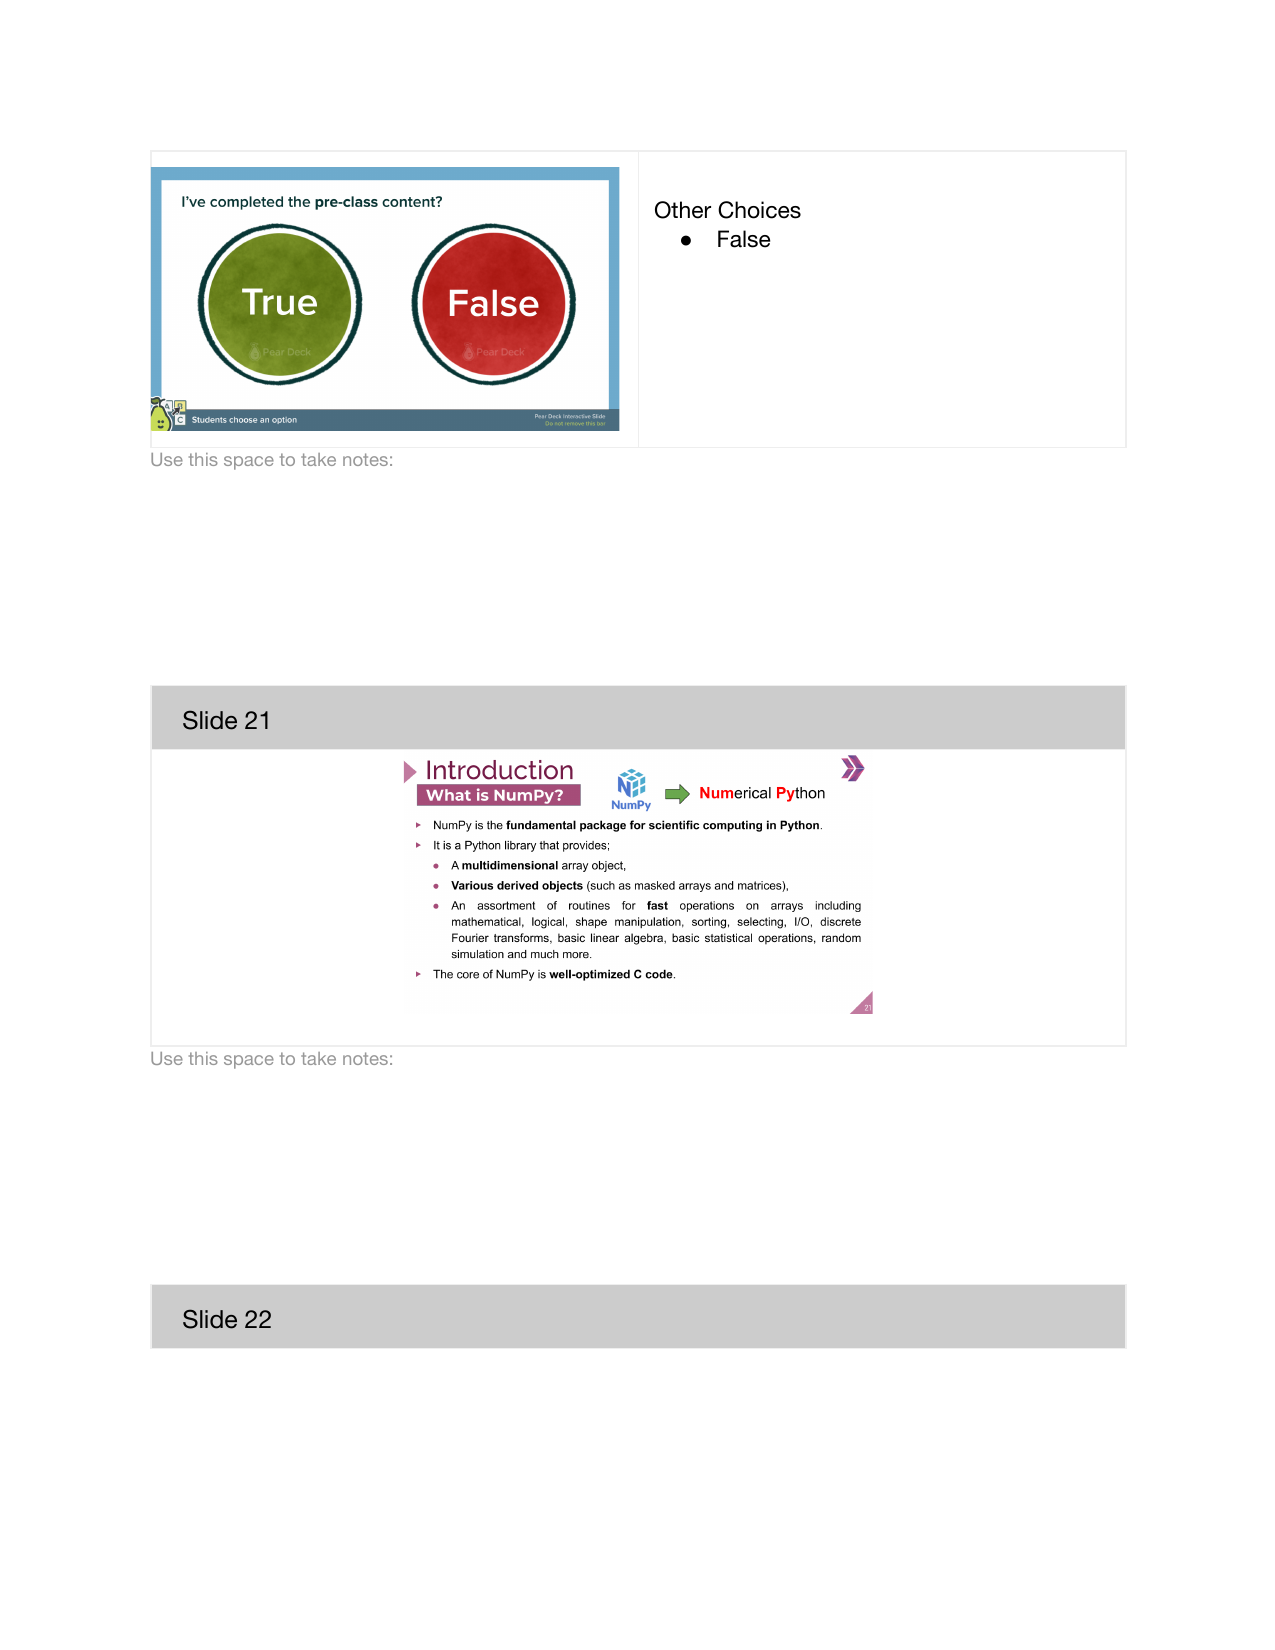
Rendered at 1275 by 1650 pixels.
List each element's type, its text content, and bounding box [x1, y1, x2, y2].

picture [403, 750, 873, 1014]
table_cell [152, 152, 638, 446]
table_header Slide 22 [152, 1285, 1125, 1348]
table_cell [639, 152, 1125, 446]
table_cell [152, 750, 1125, 1045]
picture [150, 167, 620, 431]
text Use this space to take notes: [150, 1047, 1125, 1071]
table_header Slide 21 [152, 686, 1125, 749]
text Use this space to take notes: [150, 448, 1125, 472]
